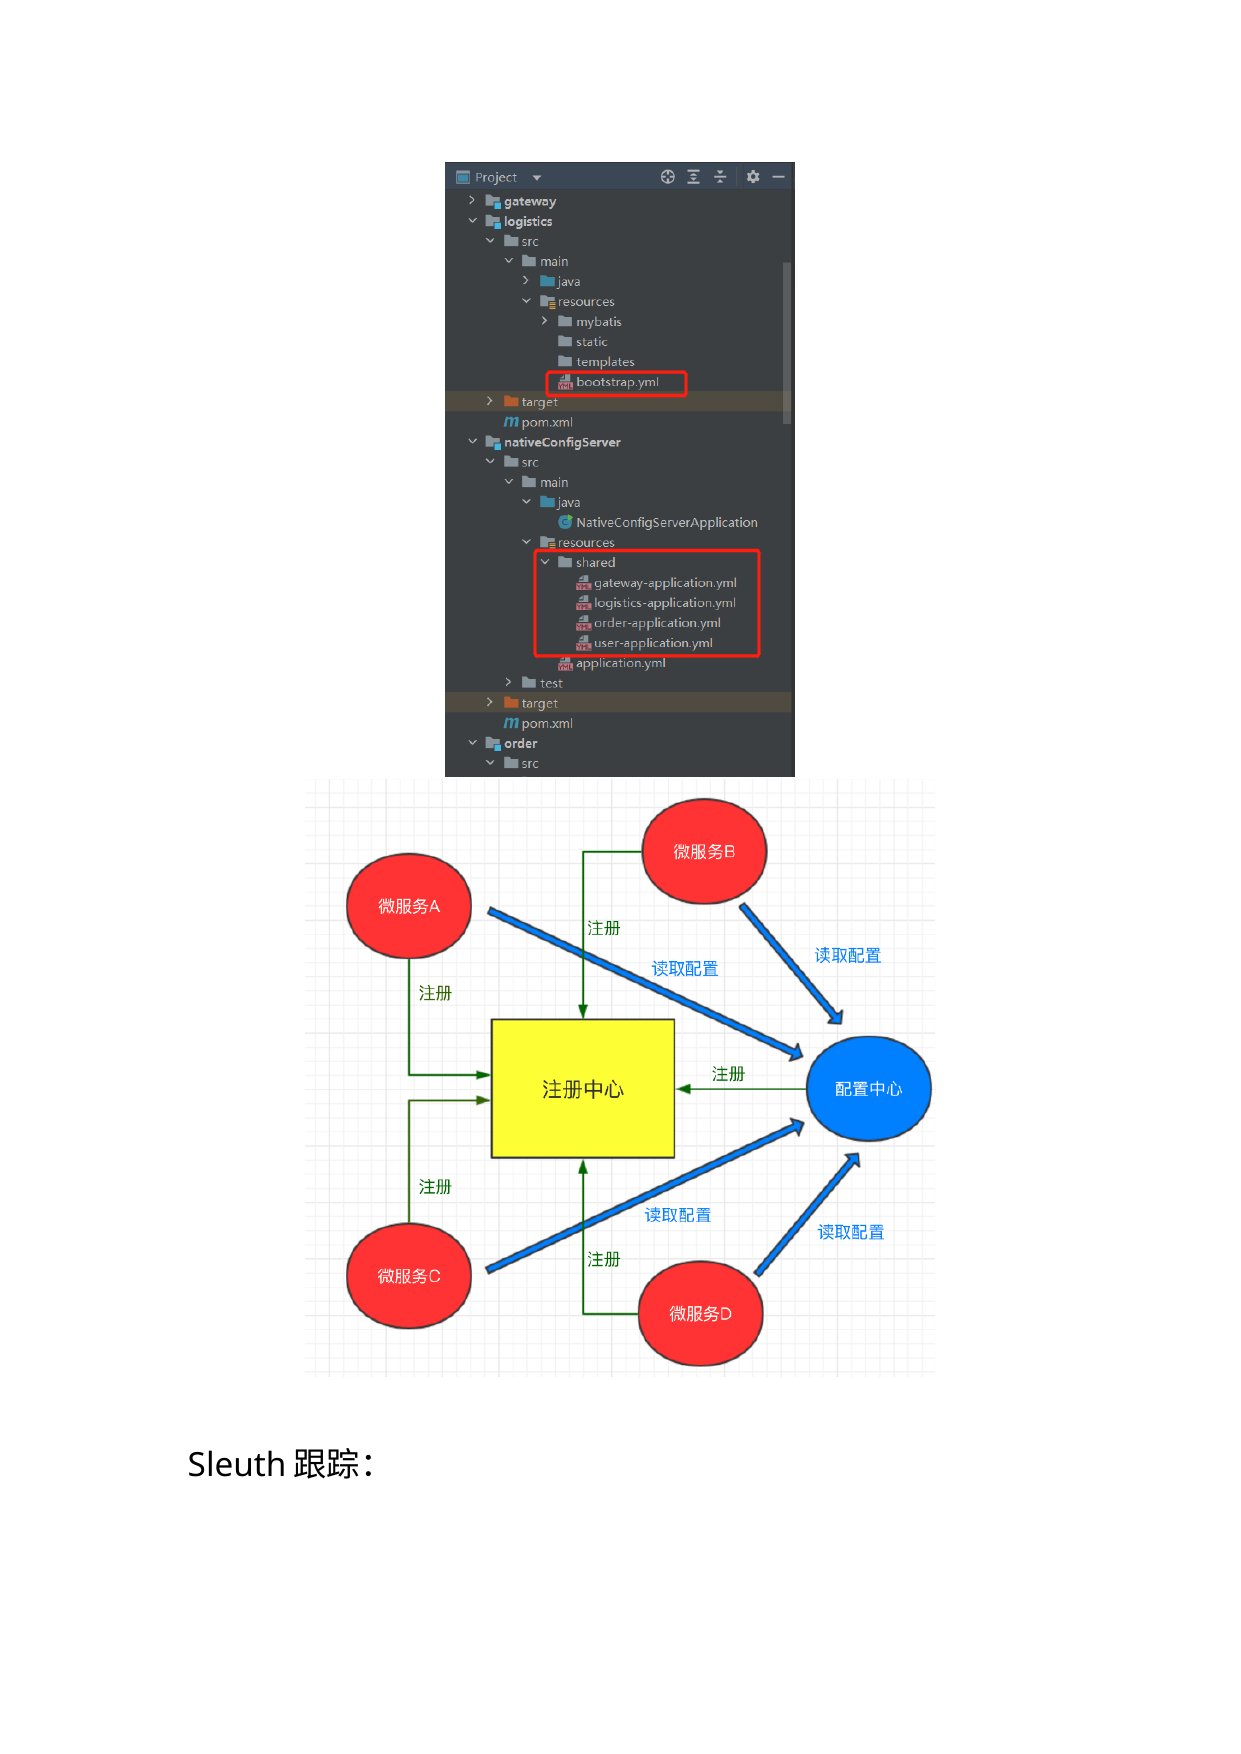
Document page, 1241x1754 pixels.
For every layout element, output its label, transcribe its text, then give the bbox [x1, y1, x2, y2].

list Sleuth跟踪： [187, 1429, 1053, 1494]
picture [305, 779, 936, 1377]
picture [445, 162, 795, 777]
